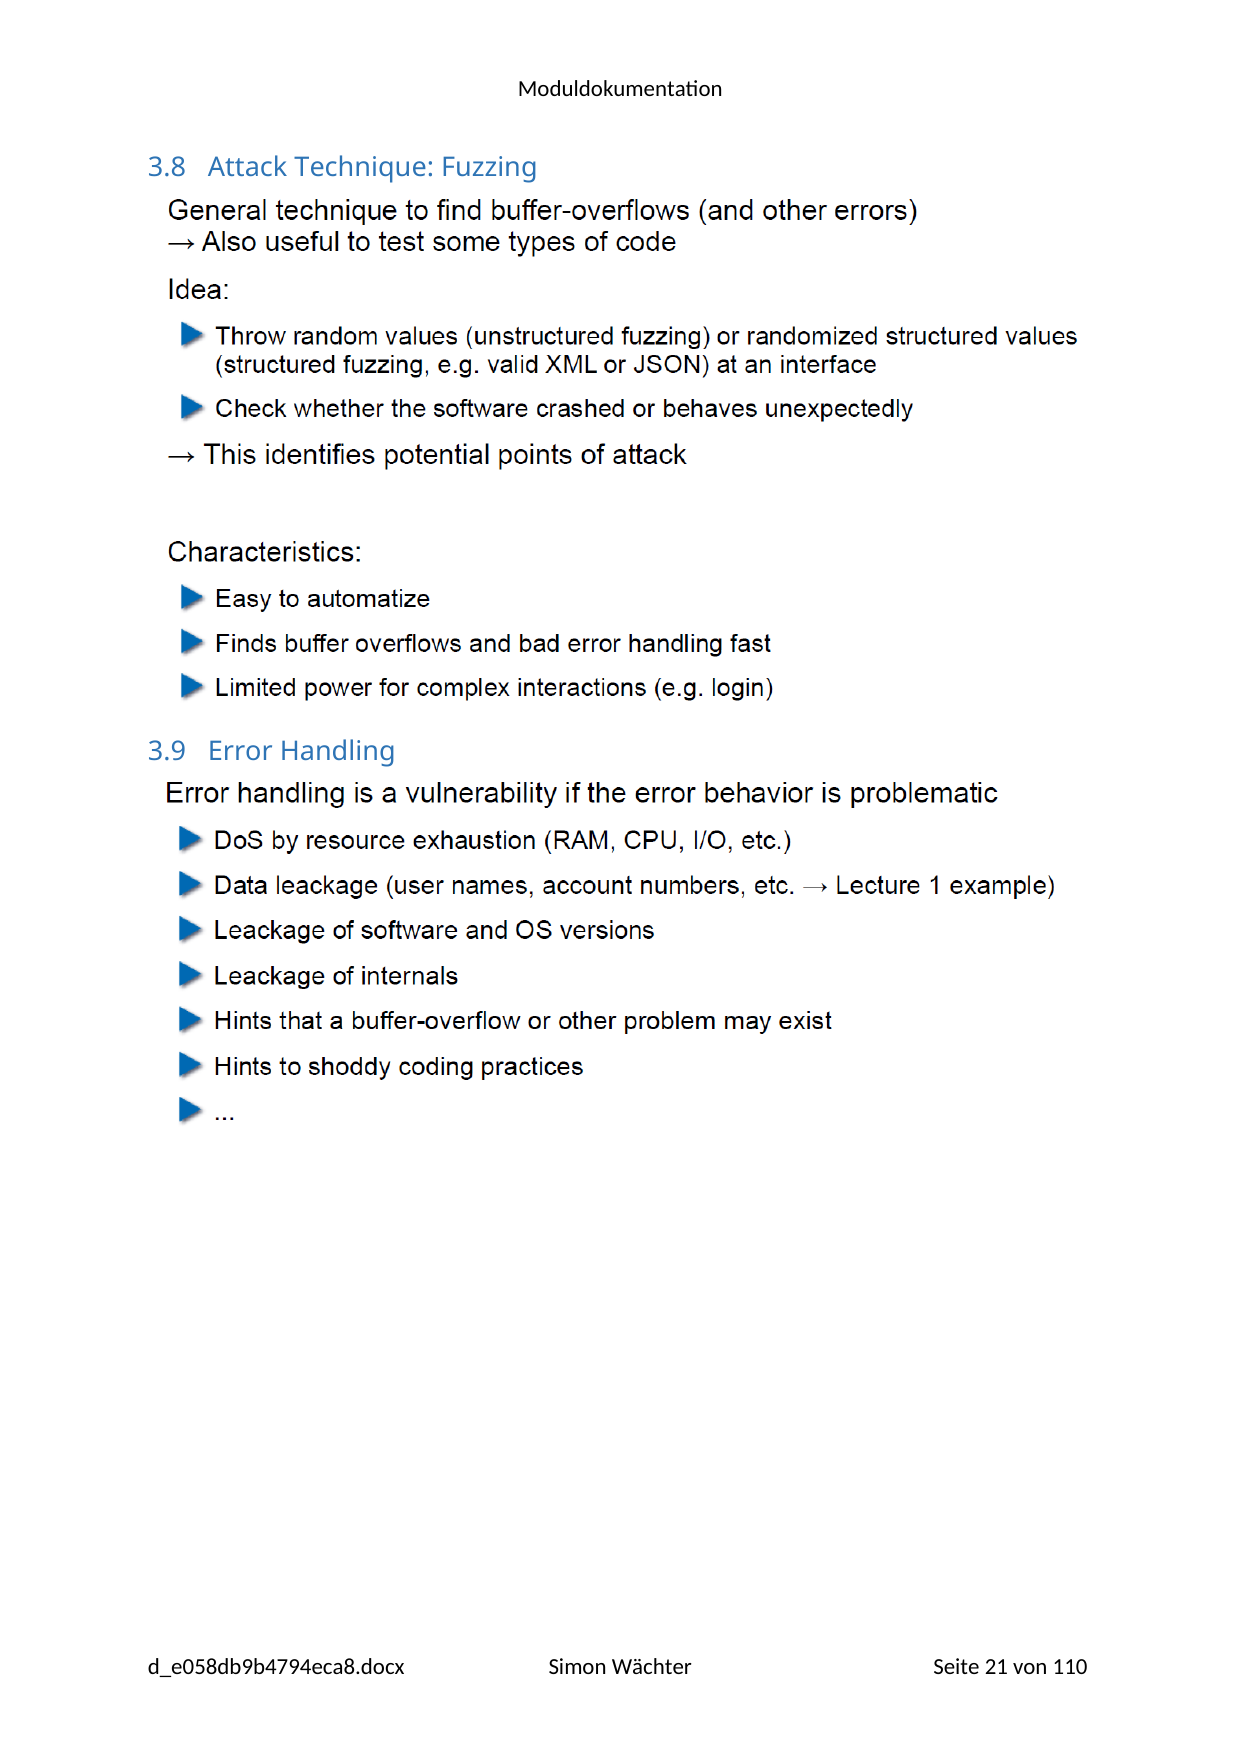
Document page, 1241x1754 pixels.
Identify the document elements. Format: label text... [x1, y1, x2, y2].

subtitle Error Handling [148, 731, 1093, 768]
picture [147, 187, 1093, 712]
subtitle Attack Technique: Fuzzing [148, 148, 1093, 184]
picture [147, 770, 1093, 1146]
